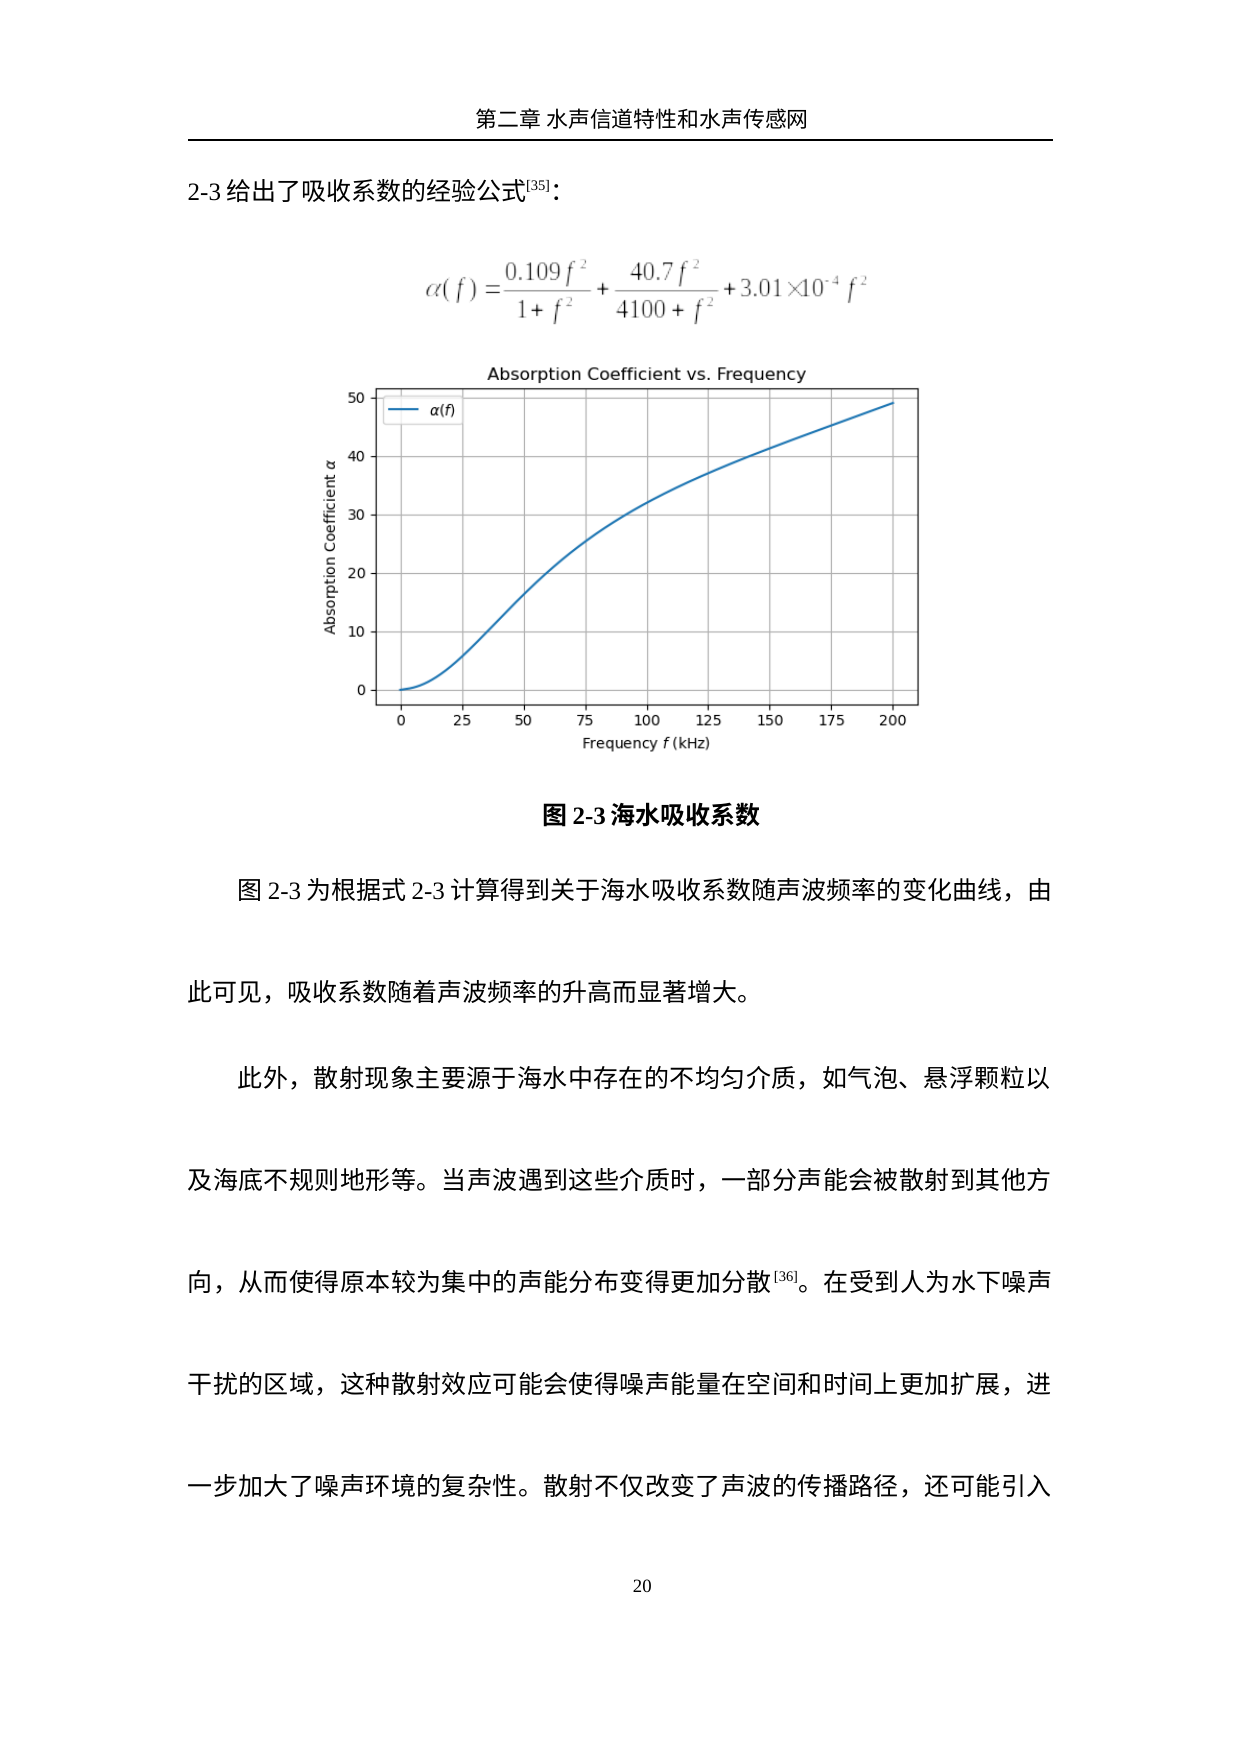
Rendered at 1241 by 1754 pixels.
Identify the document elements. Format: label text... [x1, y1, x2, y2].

picture [312, 357, 928, 764]
text 图2-3为根据式2-3计算得到关于海水吸收系数随声波频率的变化曲线，由此可见，吸收系数随着声波频率的升高而显著增大。 [187, 855, 1053, 1024]
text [187, 1043, 1053, 1518]
text (2-3) [187, 241, 1009, 343]
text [187, 155, 1053, 223]
text 图2-3海水吸收系数 [200, 779, 1053, 847]
